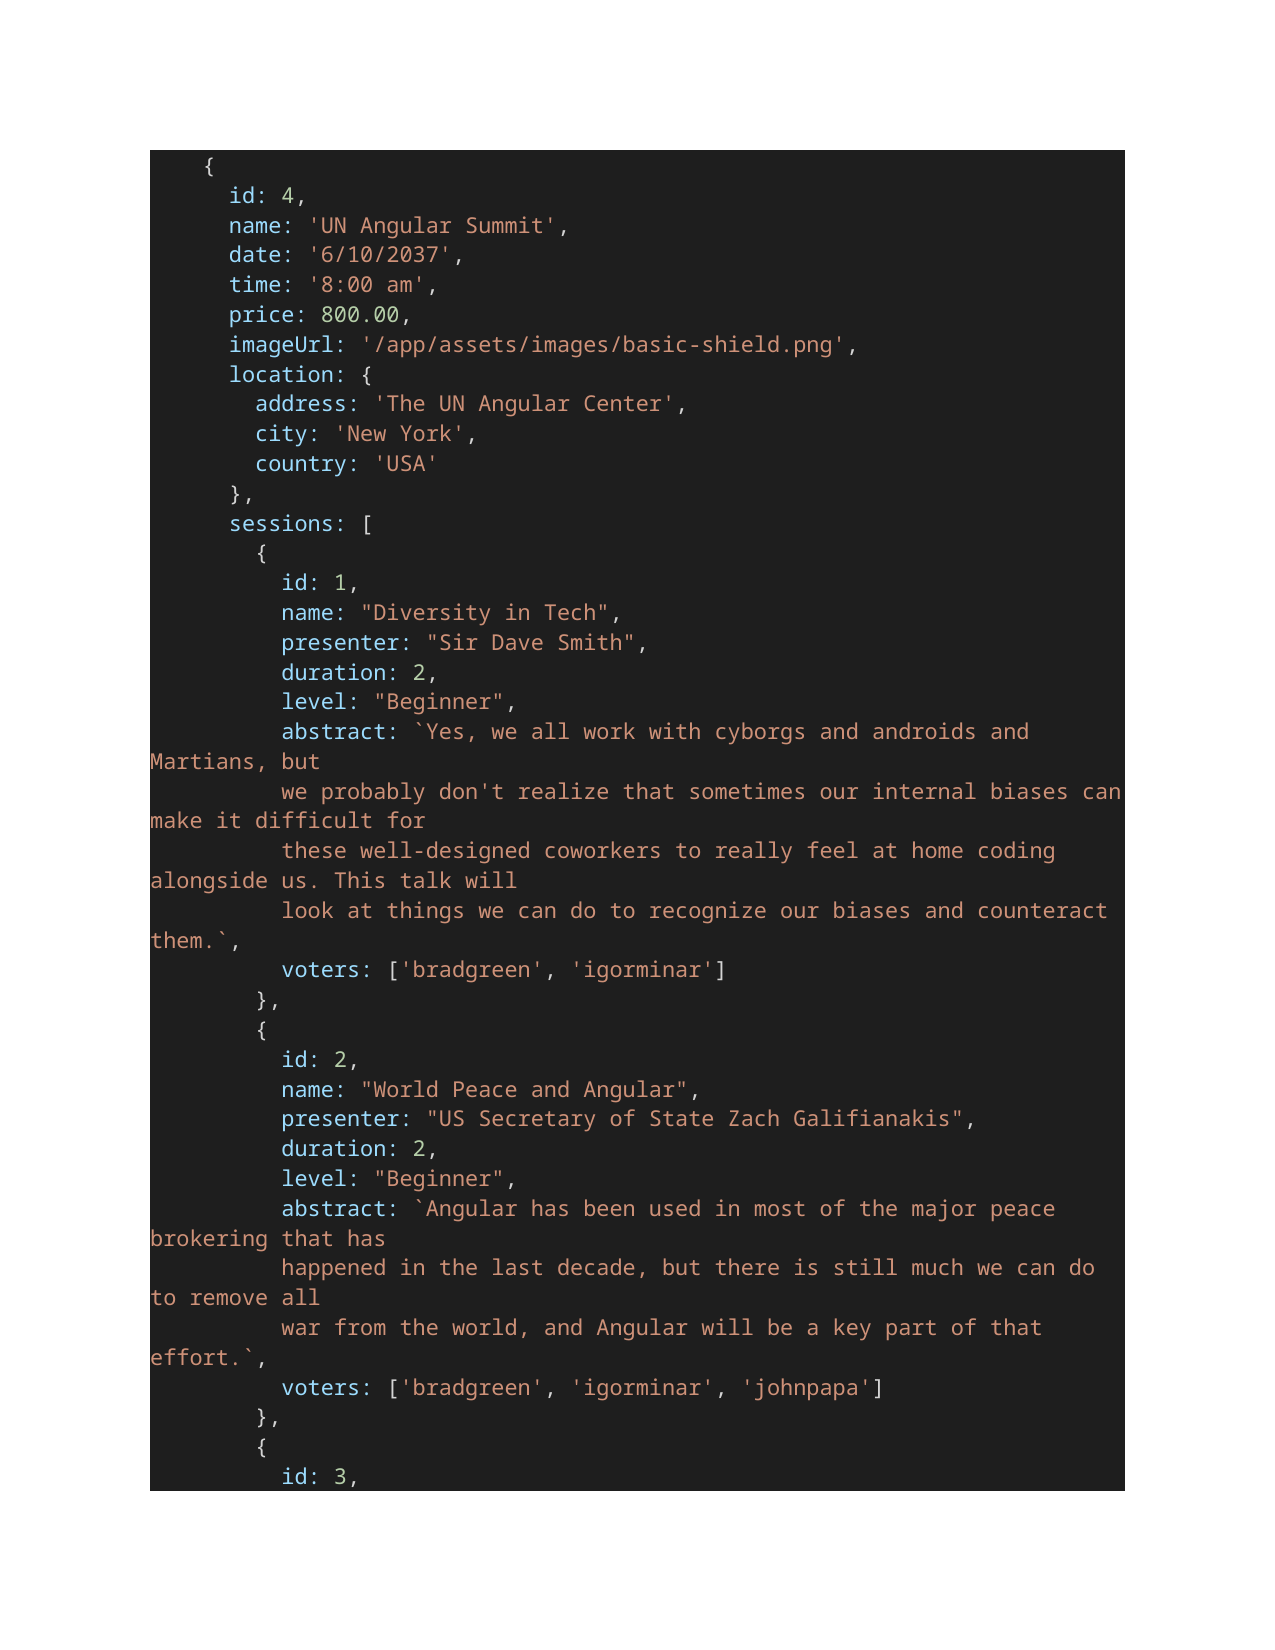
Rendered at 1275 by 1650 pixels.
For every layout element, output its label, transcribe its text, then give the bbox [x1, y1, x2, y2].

text city: 'New York', [150, 418, 1125, 448]
text name: "Diversity in Tech", [150, 597, 1125, 627]
text imageUrl: '/app/assets/images/basic-shield.png', [150, 329, 1125, 358]
text name: 'UN Angular Summit', [150, 209, 1125, 239]
text we probably don't realize that sometimes our internal biases can make it difficult for [150, 776, 1125, 835]
text country: 'USA' [150, 448, 1125, 478]
text duration: 2, [150, 656, 1125, 686]
text voters: ['bradgreen', 'igorminar'] [150, 954, 1125, 984]
text level: "Beginner", [150, 686, 1125, 716]
text these well-designed coworkers to really feel at home coding alongside us. This talk will [150, 835, 1125, 895]
text abstract: `Yes, we all work with cyborgs and androids and Martians, but [150, 716, 1125, 776]
text level: "Beginner", [150, 1163, 1125, 1193]
text id: 2, [150, 1044, 1125, 1073]
text id: 4, [150, 180, 1125, 209]
text address: 'The UN Angular Center', [150, 388, 1125, 418]
text id: 3, [150, 1461, 1125, 1491]
text location: { [150, 358, 1125, 388]
text voters: ['bradgreen', 'igorminar', 'johnpapa'] [150, 1371, 1125, 1401]
text time: '8:00 am', [150, 269, 1125, 299]
text { [150, 537, 1125, 567]
text look at things we can do to recognize our biases and counteract them.`, [150, 895, 1125, 954]
text presenter: "Sir Dave Smith", [150, 627, 1125, 656]
text { [150, 1431, 1125, 1461]
text war from the world, and Angular will be a key part of that effort.`, [150, 1312, 1125, 1371]
text { [150, 150, 1125, 180]
text duration: 2, [150, 1133, 1125, 1163]
text name: "World Peace and Angular", [150, 1073, 1125, 1103]
text { [150, 1014, 1125, 1044]
text price: 800.00, [150, 299, 1125, 329]
text }, [150, 478, 1125, 507]
text abstract: `Angular has been used in most of the major peace brokering that has [150, 1193, 1125, 1252]
text happened in the last decade, but there is still much we can do to remove all [150, 1252, 1125, 1312]
text date: '6/10/2037', [150, 239, 1125, 269]
text sessions: [ [150, 507, 1125, 537]
text id: 1, [150, 567, 1125, 597]
text }, [150, 984, 1125, 1014]
text }, [150, 1401, 1125, 1431]
text presenter: "US Secretary of State Zach Galifianakis", [150, 1103, 1125, 1133]
